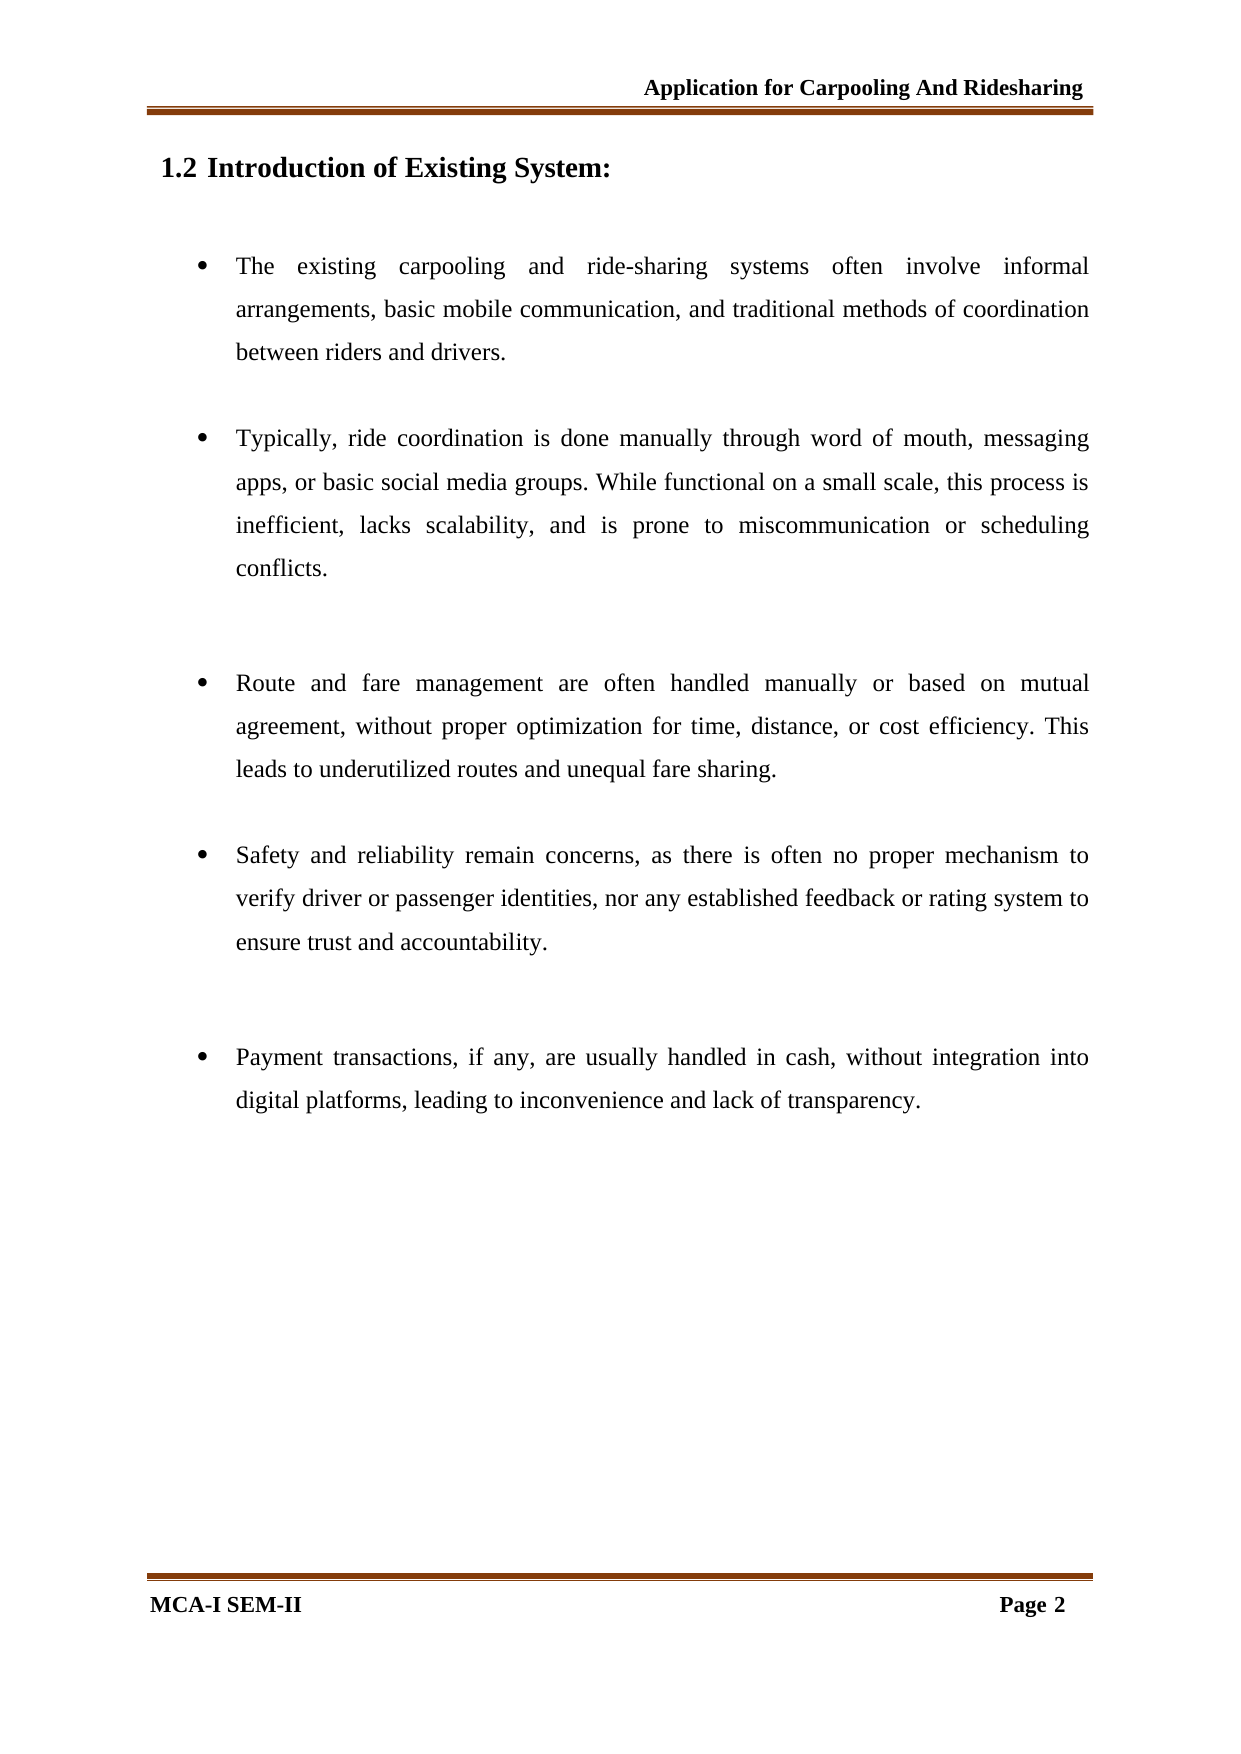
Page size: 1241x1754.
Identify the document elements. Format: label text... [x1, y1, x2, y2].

list Typically, ride coordination is done manually through word of mouth, messaging apps, or basic social media groups. While functional on a small scale, this process is inefficient, lacks scalability, and is prone to miscommunication or scheduling conflicts. [198, 423, 1090, 582]
list Route and fare management are often handled manually or based on mutual agreement, without proper optimization for time, distance, or cost efficiency. This leads to underutilized routes and unequal fare sharing. [198, 668, 1090, 783]
list Payment transactions, if any, are usually handled in cash, without integration into digital platforms, leading to inconvenience and lack of transparency. [198, 1042, 1090, 1113]
list Introduction of Existing System: [160, 150, 1090, 184]
list The existing carpooling and ride-sharing systems often involve informal arrangements, basic mobile communication, and traditional methods of coordination between riders and drivers. [198, 251, 1090, 366]
list Safety and reliability remain concerns, as there is often no proper mechanism to verify driver or passenger identities, nor any established feedback or rating system to ensure trust and accountability. [198, 840, 1090, 955]
